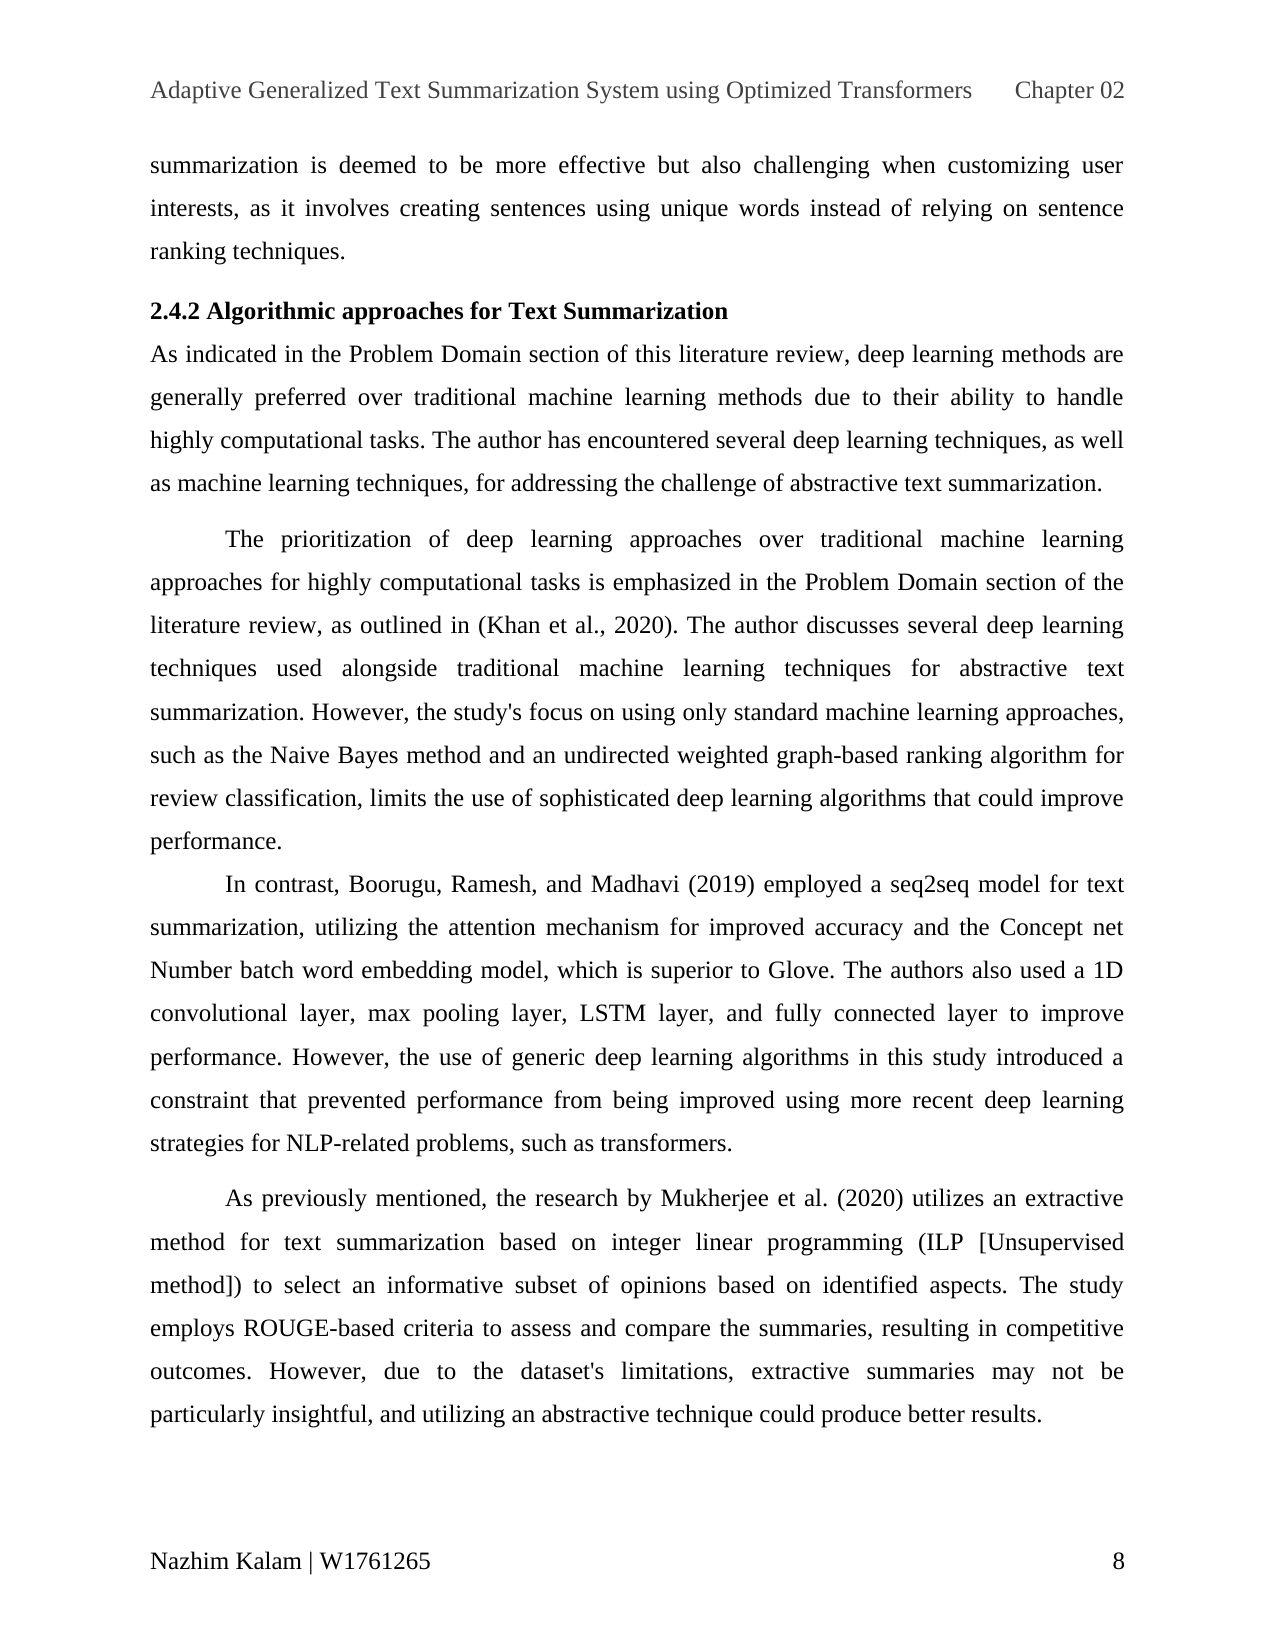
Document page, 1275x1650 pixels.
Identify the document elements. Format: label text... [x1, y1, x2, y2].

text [150, 150, 1125, 265]
list As indicated in the Problem Domain section of this literature review, deep learning methods are generally preferred over traditional machine learning methods due to their ability to handle highly computational tasks. The author has encountered several deep learning techniques, as well as machine learning techniques, for addressing the challenge of abstractive text summarization. [150, 339, 1125, 497]
text The prioritization of deep learning approaches over traditional machine learning approaches for highly computational tasks is emphasized in the Problem Domain section of the literature review, as outlined in (Khan et al., 2020). The author discusses several deep learning techniques used alongside traditional machine learning techniques for abstractive text summarization. However, the study's focus on using only standard machine learning approaches, such as the Naive Bayes method and an undirected weighted graph-based ranking algorithm for review classification, limits the use of sophisticated deep learning algorithms that could improve performance. [150, 524, 1125, 855]
text In contrast, Boorugu, Ramesh, and Madhavi (2019) employed a seq2seq model for text summarization, utilizing the attention mechanism for improved accuracy and the Concept net Number batch word embedding model, which is superior to Glove. The authors also used a 1D convolutional layer, max pooling layer, LSTM layer, and fully connected layer to improve performance. However, the use of generic deep learning algorithms in this study introduced a constraint that prevented performance from being improved using more recent deep learning strategies for NLP-related problems, such as transformers. [150, 869, 1125, 1157]
subtitle 2.4.2 Algorithmic approaches for Text Summarization [150, 296, 1125, 325]
text As previously mentioned, the research by Mukherjee et al. (2020) utilizes an extractive method for text summarization based on integer linear programming (ILP [Unsupervised method]) to select an informative subset of opinions based on identified aspects. The study employs ROUGE-based criteria to assess and compare the summaries, resulting in competitive outcomes. However, due to the dataset's limitations, extractive summaries may not be particularly insightful, and utilizing an abstractive technique could produce better results. [150, 1183, 1125, 1428]
